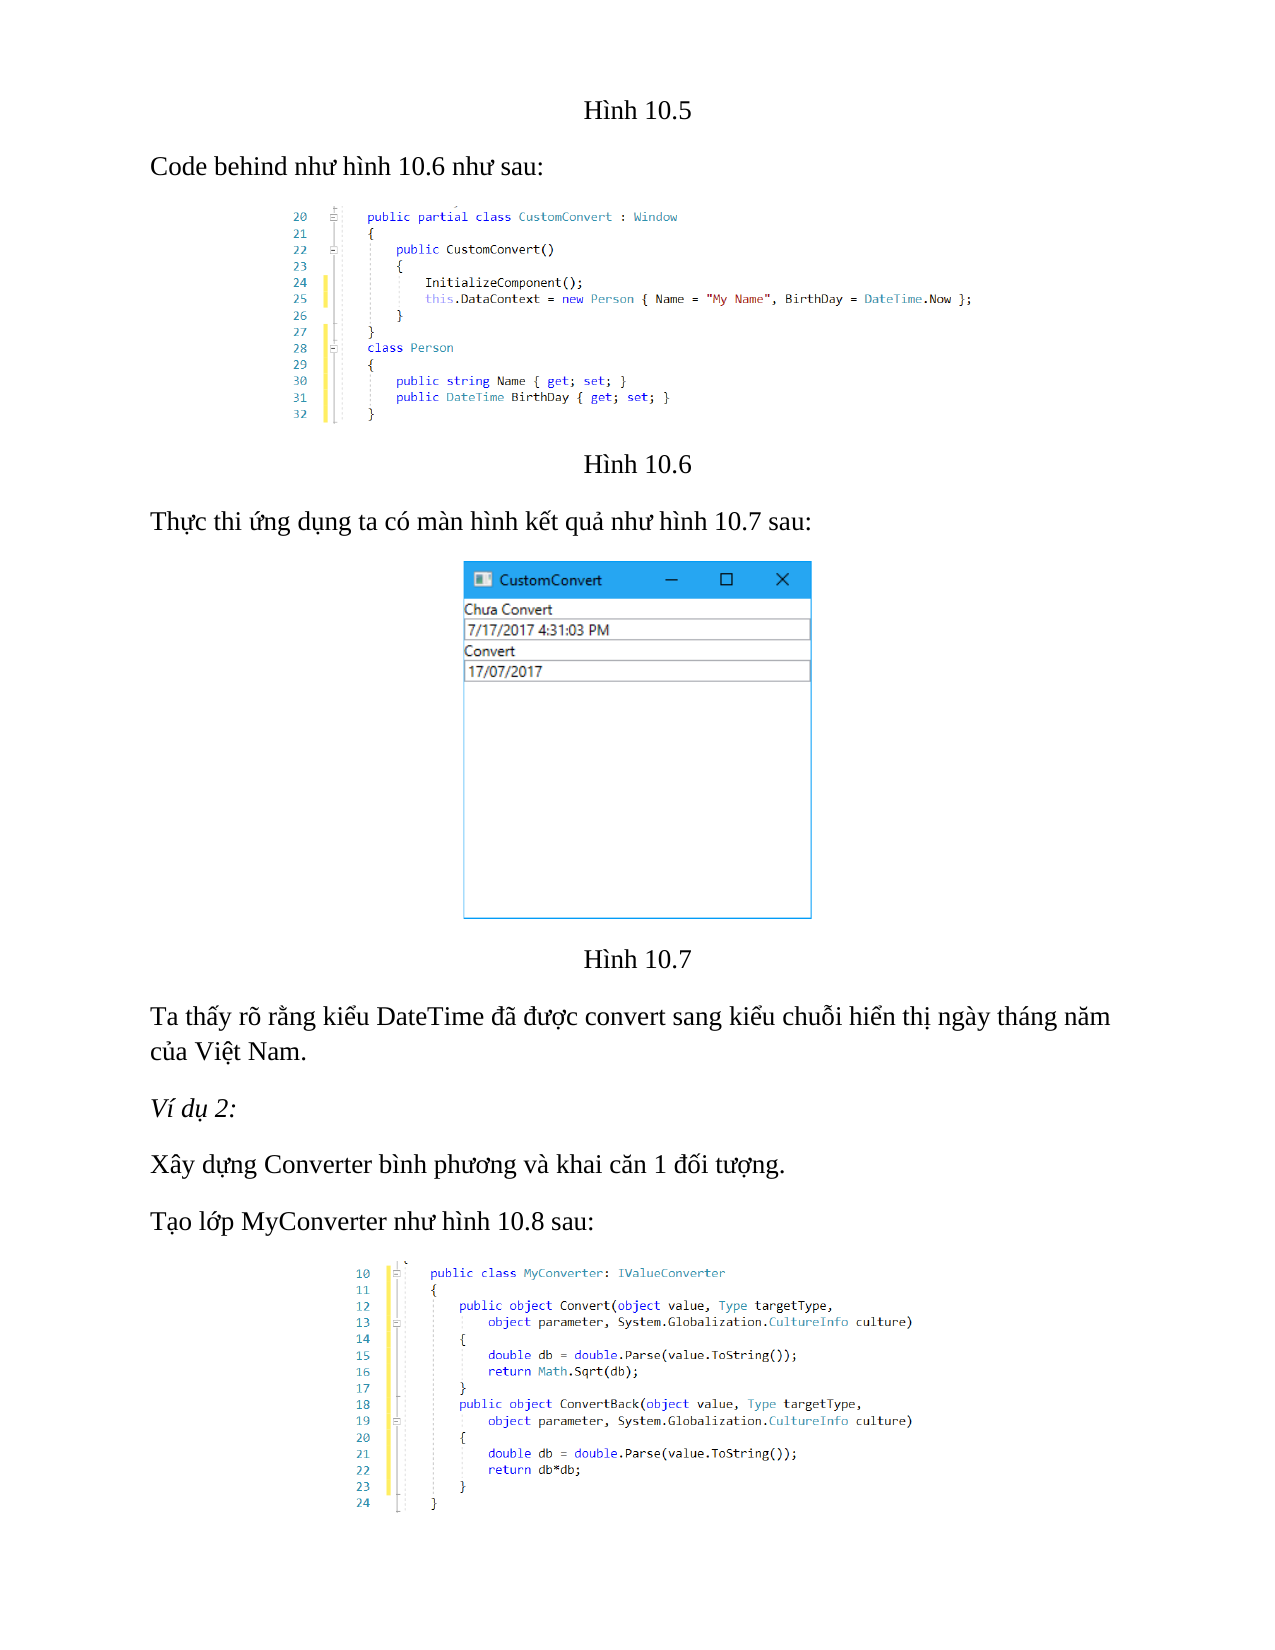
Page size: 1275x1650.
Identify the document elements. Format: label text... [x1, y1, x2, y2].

picture [342, 1261, 933, 1513]
text Ví dụ 2: [150, 1092, 1125, 1123]
text Ta thấy rõ rằng kiểu DateTime đã được convert sang kiểu chuỗi hiển thị ngày tháng năm của Việt Nam. [150, 1000, 1125, 1067]
picture [288, 206, 988, 424]
text Hình 10.7 [150, 943, 1125, 974]
text Hình 10.5 [150, 94, 1125, 125]
text Thực thi ứng dụng ta có màn hình kết quả như hình 10.7 sau: [150, 505, 1125, 536]
text Code behind như hình 10.6 như sau: [150, 150, 1125, 181]
text Xây dựng Converter bình phương và khai căn 1 đối tượng. [150, 1149, 1125, 1180]
text Hình 10.6 [150, 448, 1125, 479]
text Tạo lớp MyConverter như hình 10.8 sau: [150, 1205, 1125, 1236]
picture [463, 561, 812, 919]
